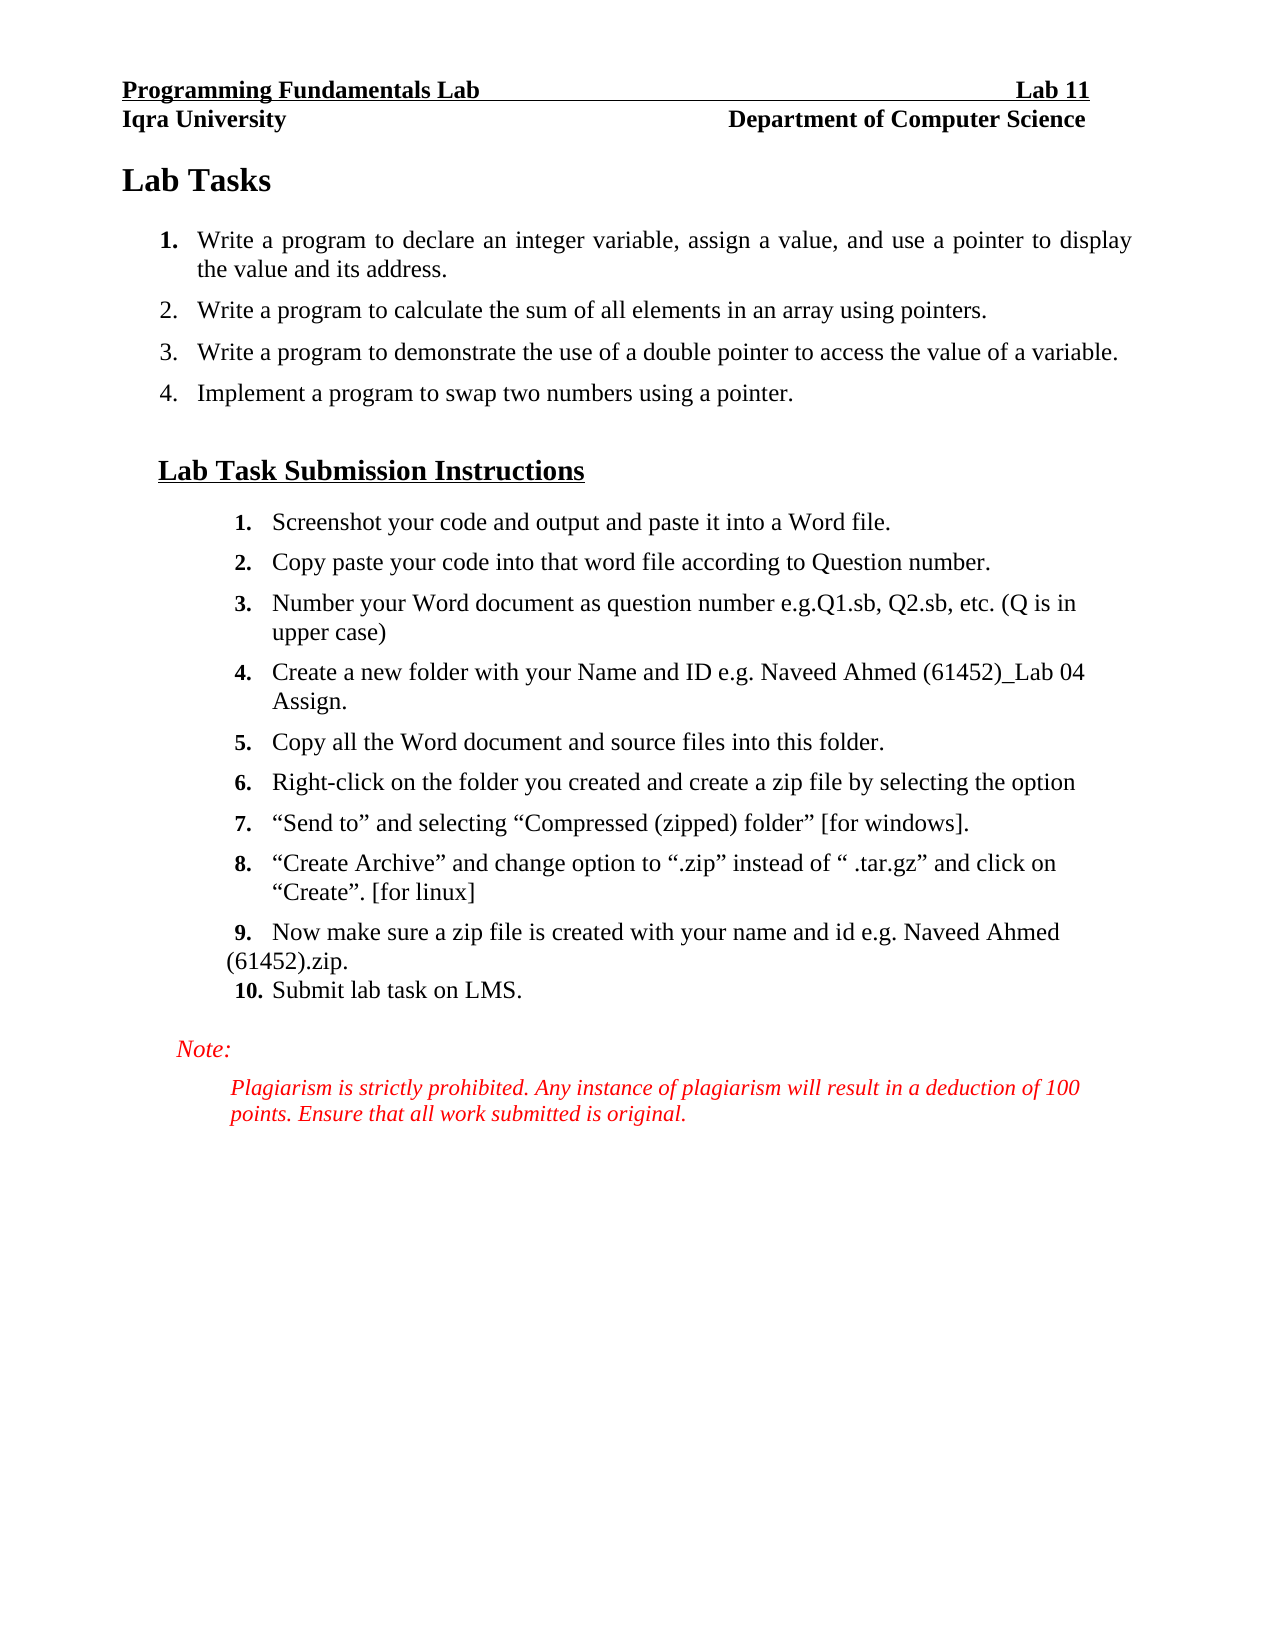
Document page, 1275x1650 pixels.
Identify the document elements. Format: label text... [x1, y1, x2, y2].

list Write a program to calculate the sum of all elements in an array using pointers. [159, 295, 1134, 324]
subtitle Lab Tasks [122, 161, 1134, 199]
text Note: [176, 1034, 1134, 1062]
list Create a new folder with your Name and ID e.g. Naveed Ahmed (61452)_Lab 04 Assign. [234, 657, 1134, 715]
list Write a program to declare an integer variable, assign a value, and use a pointer to display the value and its address. [159, 225, 1134, 283]
text Lab Task Submission Instructions [158, 453, 1134, 486]
list Now make sure a zip file is created with your name and id e.g. Naveed Ahmed [234, 917, 1134, 946]
list Write a program to demonstrate the use of a double pointer to access the value of a variable. [159, 337, 1134, 365]
text (61452).zip. [220, 946, 1134, 975]
list Submit lab task on LMS. [234, 975, 1134, 1004]
list Implement a program to swap two numbers using a pointer. [159, 378, 1134, 407]
list Number your Word document as question number e.g.Q1.sb, Q2.sb, etc. (Q is in upper case) [234, 588, 1134, 646]
list Right-click on the folder you created and create a zip file by selecting the option [234, 767, 1134, 796]
list “Create Archive” and change option to “.zip” instead of “ .tar.gz” and click on “Create”. [for linux] [234, 848, 1134, 906]
list Copy paste your code into that word file according to Question number. [234, 547, 1134, 576]
text Plagiarism is strictly prohibited. Any instance of plagiarism will result in a deduction of 100 points. Ensure that all work submitted is original. [230, 1074, 1134, 1127]
list “Send to” and selecting “Compressed (zipped) folder” [for windows]. [234, 808, 1134, 836]
list Screenshot your code and output and paste it into a Word file. [234, 507, 1134, 536]
list Copy all the Word document and source files into this folder. [234, 727, 1134, 755]
